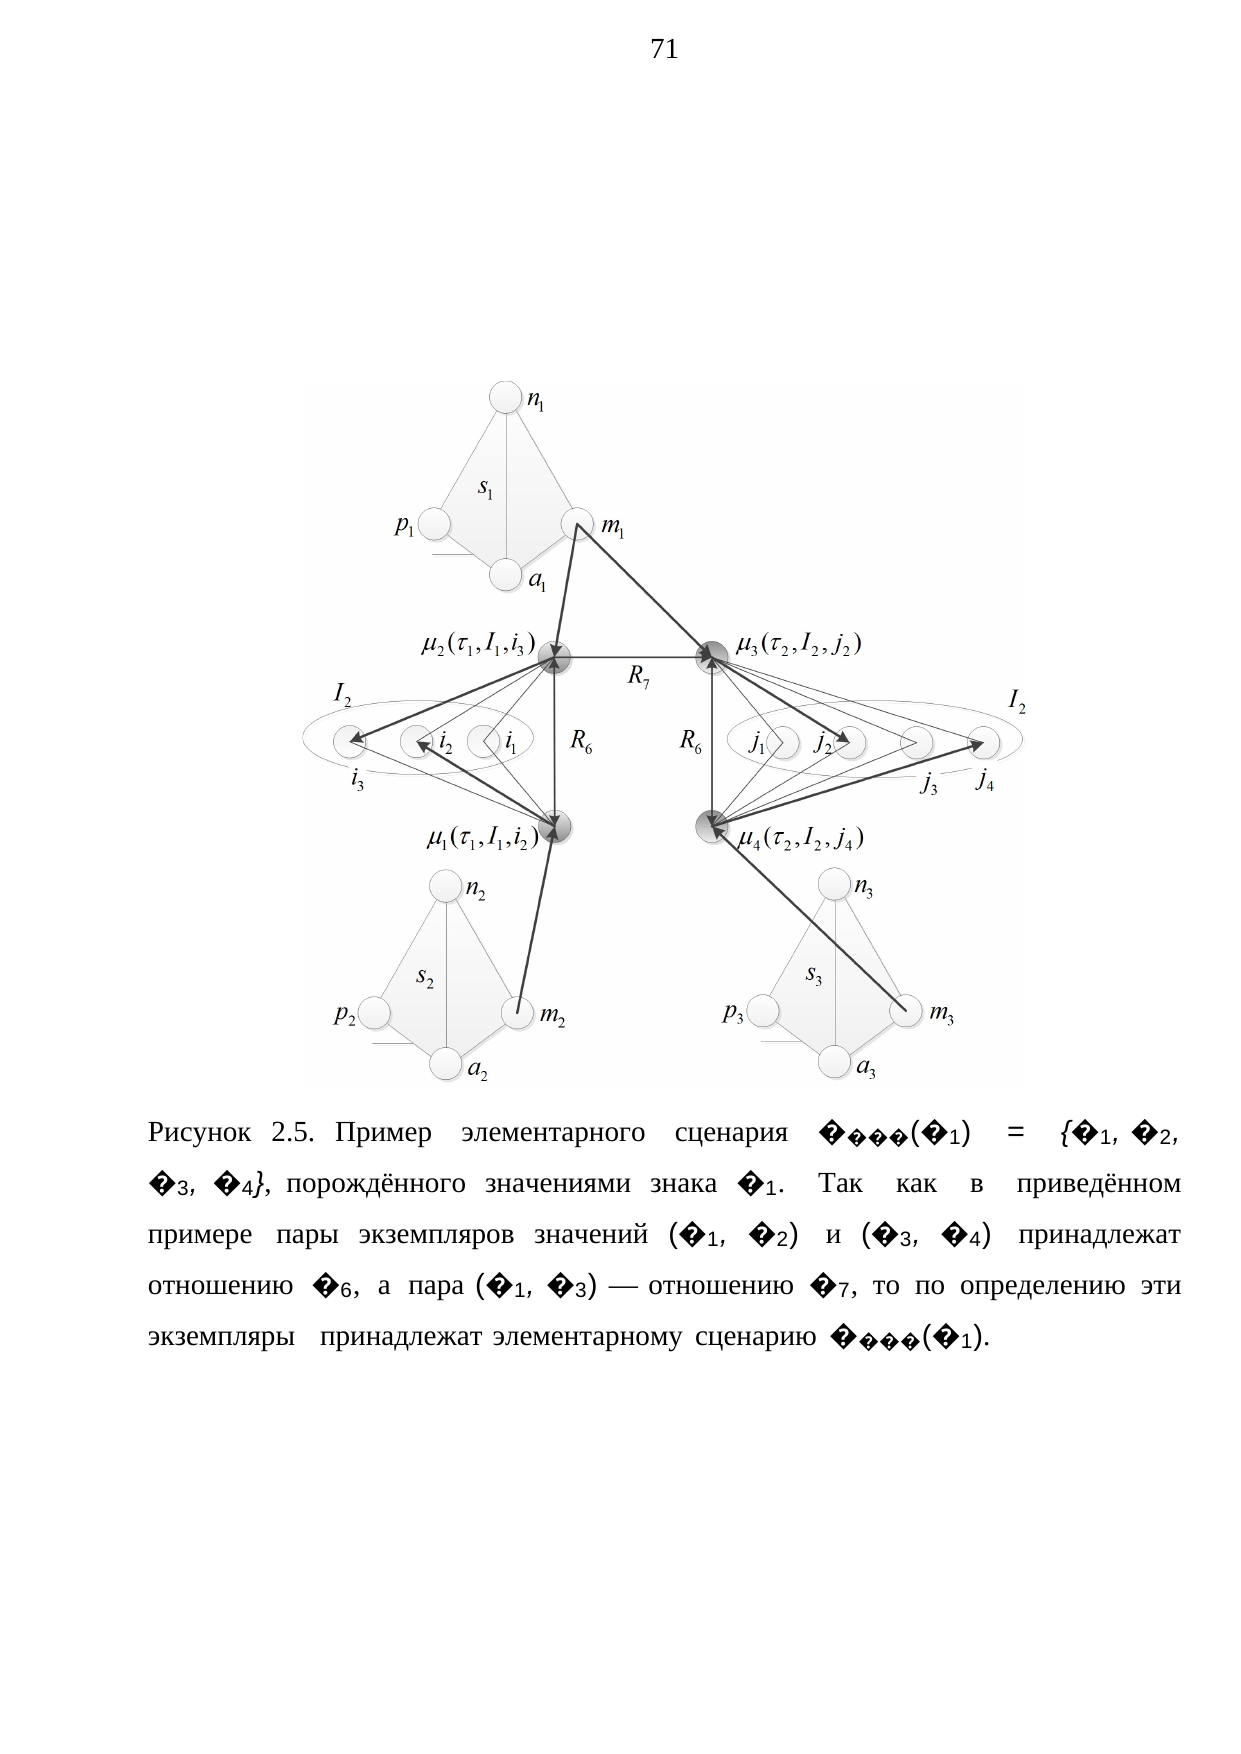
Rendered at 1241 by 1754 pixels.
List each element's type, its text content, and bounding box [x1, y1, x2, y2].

picture [302, 381, 1029, 1086]
text Рисунок 2.5. Пример элементарного сценария ����(�1) = {�1, �2, �3, �4}, порождённого значениями знака �1. Так как в приведённом примере пары экземпляров значений (�1, �2) и (�3, �4) принадлежат отношению �6, а пара (�1, �3) — отношению �7, то по определению эти экземпляры принадлежат элементарному сценарию ����(�1). [148, 1113, 1181, 1353]
